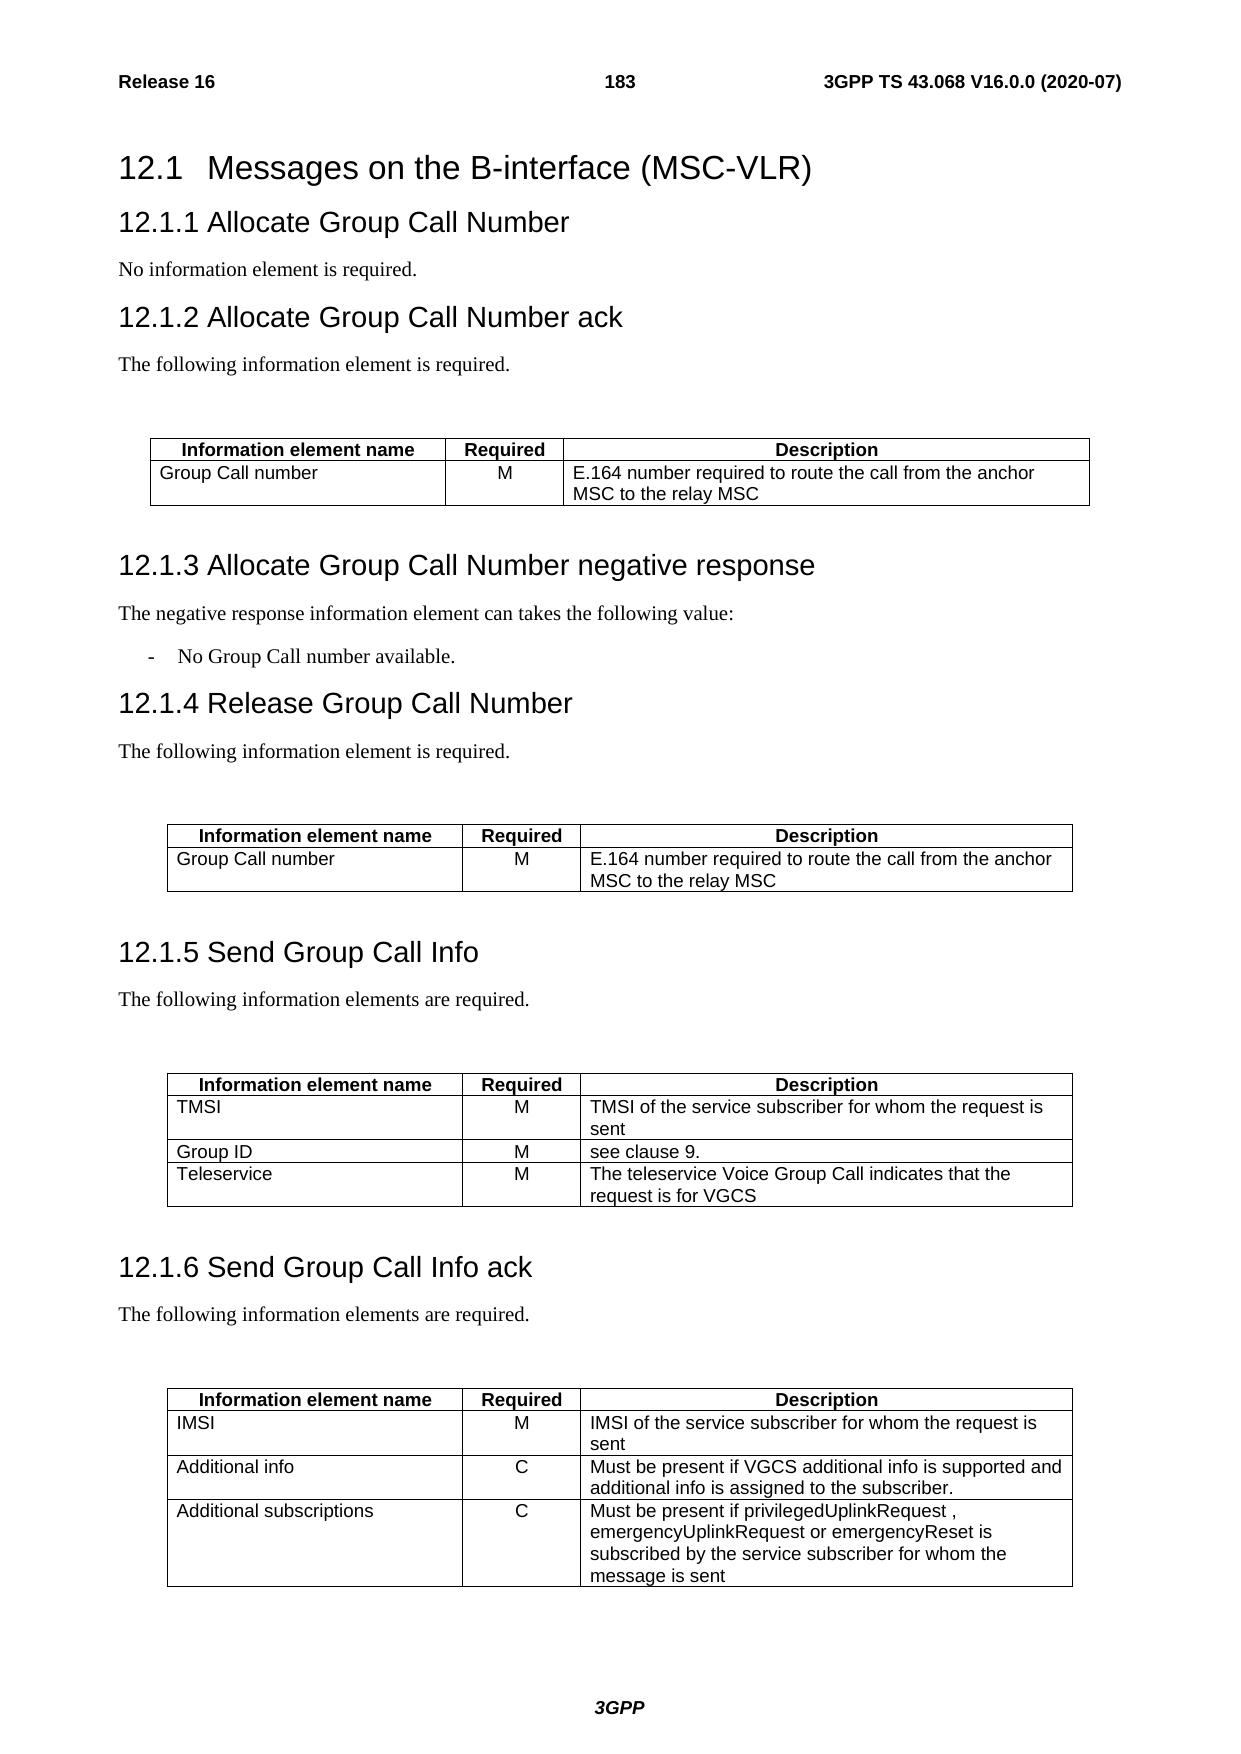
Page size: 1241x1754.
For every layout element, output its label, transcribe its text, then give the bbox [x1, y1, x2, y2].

subtitle 12.1.1 Allocate Group Call Number [118, 205, 1122, 238]
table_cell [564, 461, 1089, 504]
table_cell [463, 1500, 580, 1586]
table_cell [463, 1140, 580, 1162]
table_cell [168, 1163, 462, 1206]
text The following information elements are required. [118, 1302, 1122, 1326]
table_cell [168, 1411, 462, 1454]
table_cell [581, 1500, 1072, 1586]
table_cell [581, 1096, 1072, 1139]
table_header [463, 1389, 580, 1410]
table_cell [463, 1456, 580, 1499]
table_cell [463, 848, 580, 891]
subtitle 12.1.2 Allocate Group Call Number ack [118, 300, 1122, 333]
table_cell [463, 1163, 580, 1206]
text The following information elements are required. [118, 987, 1122, 1011]
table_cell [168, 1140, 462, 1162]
text - No Group Call number available. [148, 643, 1122, 668]
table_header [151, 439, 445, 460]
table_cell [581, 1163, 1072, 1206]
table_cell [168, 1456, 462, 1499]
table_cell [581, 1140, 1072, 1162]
text The following information element is required. [118, 352, 1122, 376]
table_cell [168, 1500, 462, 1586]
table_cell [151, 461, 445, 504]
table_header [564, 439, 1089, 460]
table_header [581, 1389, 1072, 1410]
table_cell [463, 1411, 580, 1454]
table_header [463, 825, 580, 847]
text The following information element is required. [118, 739, 1122, 763]
subtitle 12.1.6 Send Group Call Info ack [118, 1250, 1122, 1283]
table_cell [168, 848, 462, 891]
text The negative response information element can takes the following value: [118, 601, 1122, 625]
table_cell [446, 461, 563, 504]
subtitle 12.1.3 Allocate Group Call Number negative response [118, 548, 1122, 582]
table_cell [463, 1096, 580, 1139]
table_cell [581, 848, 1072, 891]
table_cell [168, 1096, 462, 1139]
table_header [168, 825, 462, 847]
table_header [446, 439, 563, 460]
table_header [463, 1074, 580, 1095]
subtitle 12.1 Messages on the B-interface (MSC-VLR) [118, 148, 1122, 186]
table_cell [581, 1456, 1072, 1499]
subtitle 12.1.5 Send Group Call Info [118, 935, 1122, 968]
subtitle 12.1.4 Release Group Call Number [118, 686, 1122, 720]
text No information element is required. [118, 257, 1122, 281]
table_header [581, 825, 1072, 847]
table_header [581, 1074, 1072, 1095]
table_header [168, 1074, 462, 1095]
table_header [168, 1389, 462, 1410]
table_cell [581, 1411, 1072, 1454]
